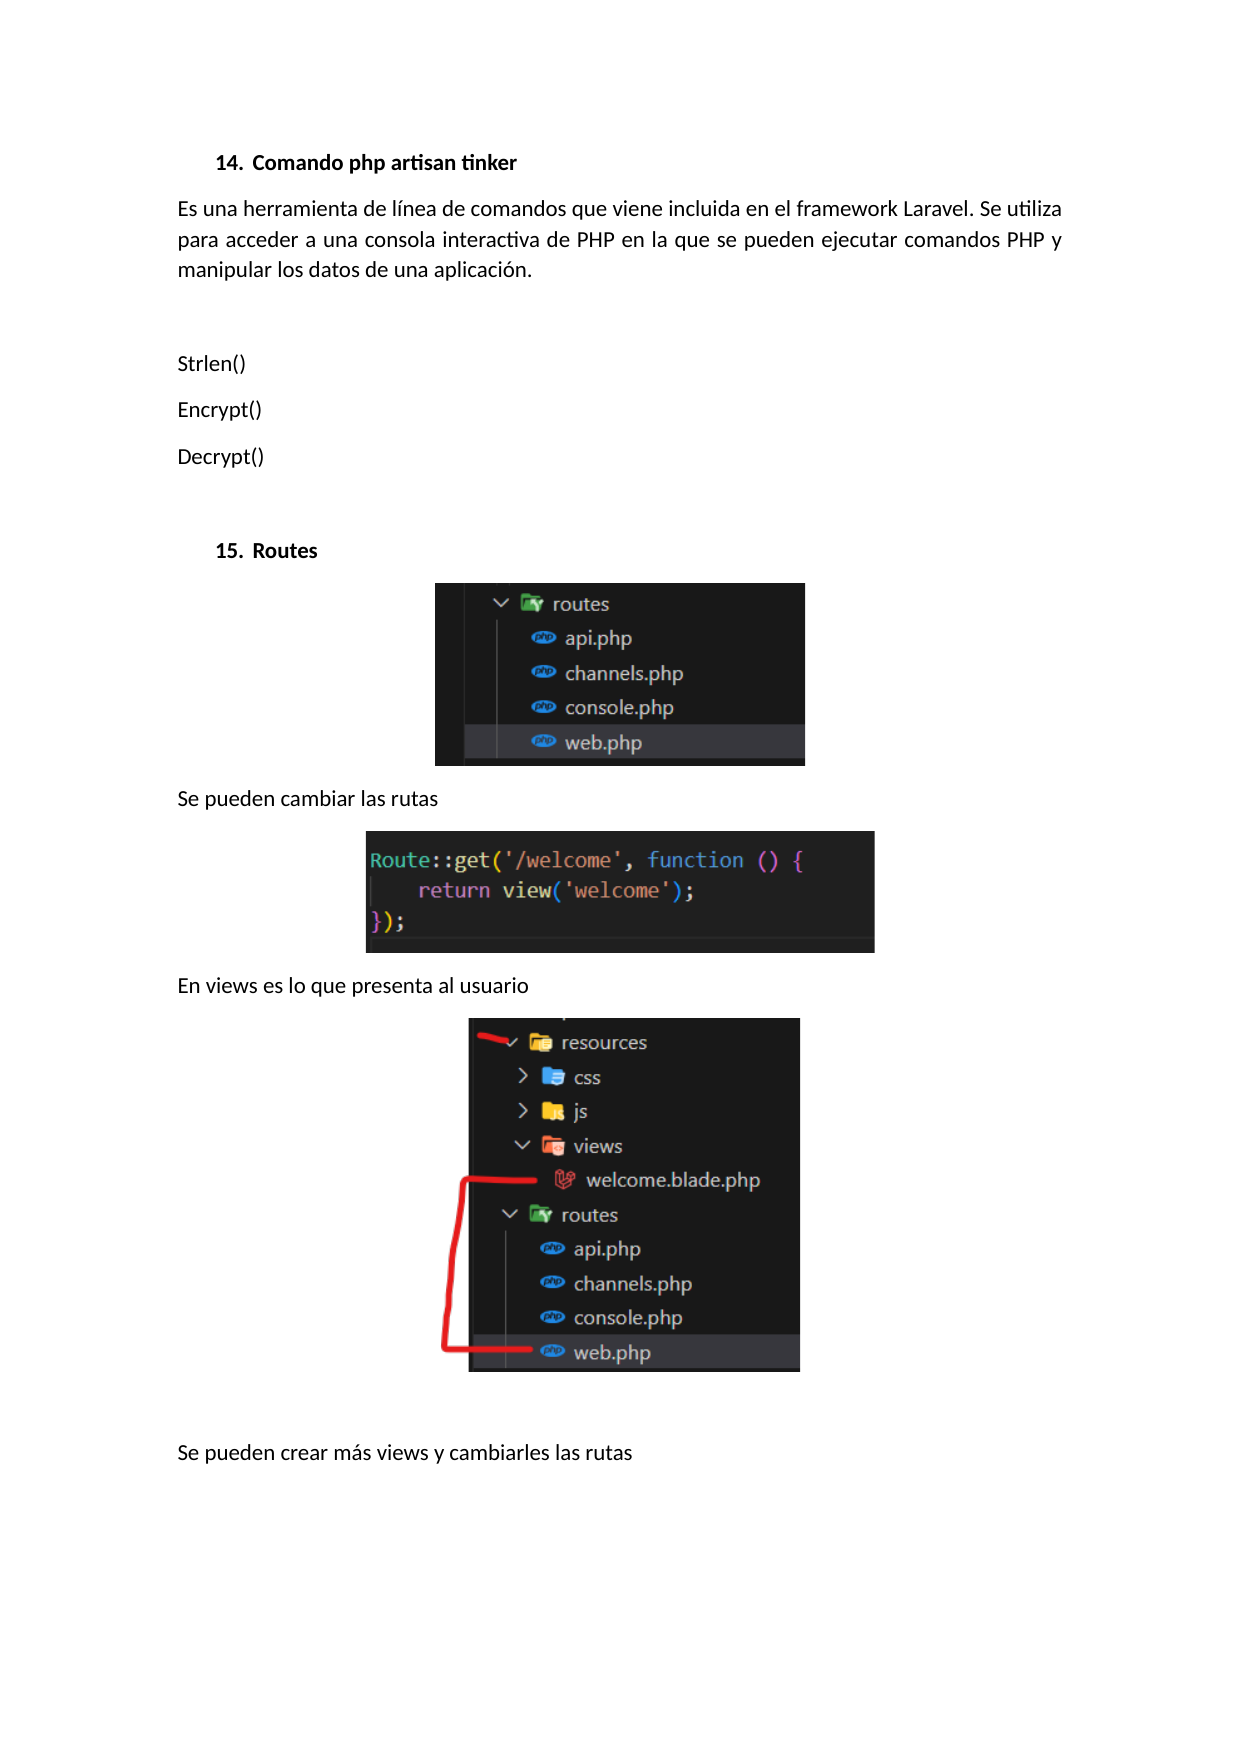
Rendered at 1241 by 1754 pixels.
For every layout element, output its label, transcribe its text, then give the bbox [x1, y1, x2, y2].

text En views es lo que presenta al usuario [177, 971, 1063, 999]
list Routes [215, 536, 1063, 564]
text Se pueden cambiar las rutas [177, 784, 1063, 812]
picture [440, 1018, 801, 1372]
picture [435, 583, 805, 766]
list Comando php artisan tinker [215, 148, 1063, 176]
text Decrypt() [177, 442, 1063, 470]
picture [365, 831, 875, 953]
text Strlen() [177, 349, 1063, 377]
text Se pueden crear más views y cambiarles las rutas [177, 1438, 1063, 1466]
text Es una herramienta de línea de comandos que viene incluida en el framework Laravel. Se utiliza para acceder a una consola interactiva de PHP en la que se pueden ejecutar comandos PHP y manipular los datos de una aplicación. [177, 194, 1063, 283]
text Encrypt() [177, 396, 1063, 423]
